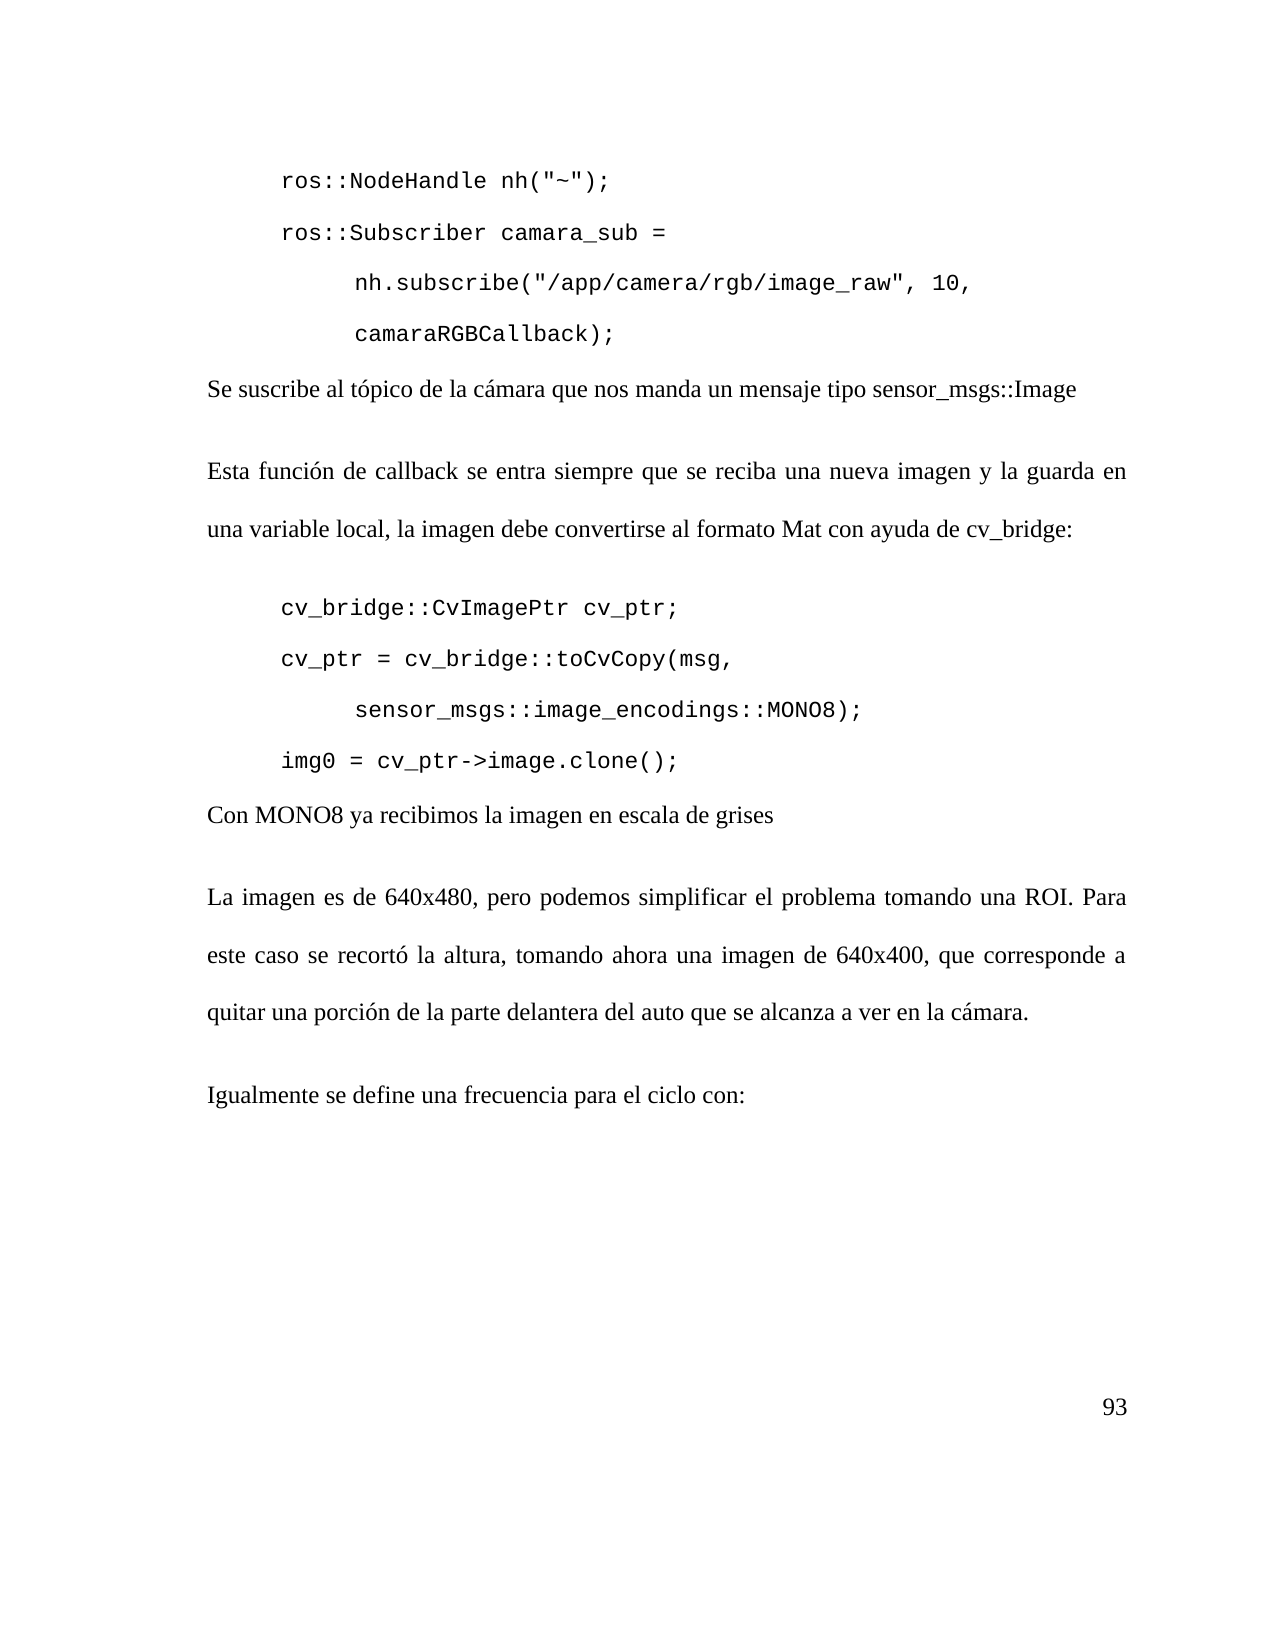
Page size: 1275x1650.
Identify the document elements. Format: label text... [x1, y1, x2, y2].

text cv_bridge::CvImagePtr cv_ptr; [281, 596, 1127, 622]
text cv_ptr = cv_bridge::toCvCopy(msg, [281, 647, 1127, 673]
text sensor_msgs::image_encodings::MONO8); [281, 698, 1127, 724]
text Se suscribe al tópico de la cámara que nos manda un mensaje tipo sensor_msgs::Image [207, 374, 1127, 402]
text camaraRGBCallback); [354, 323, 1127, 349]
text ros::Subscriber camara_sub = [281, 221, 1127, 247]
text nh.subscribe("/app/camera/rgb/image_raw", 10, [354, 272, 1127, 298]
text Con MONO8 ya recibimos la imagen en escala de grises [207, 800, 1127, 829]
text La imagen es de 640x480, pero podemos simplificar el problema tomando una ROI. Para este caso se recortó la altura, tomando ahora una imagen de 640x400, que corresponde a quitar una porción de la parte delantera del auto que se alcanza a ver en la cámara. [207, 882, 1127, 1026]
text Igualmente se define una frecuencia para el ciclo con: [207, 1080, 1127, 1109]
text img0 = cv_ptr->image.clone(); [281, 749, 1127, 775]
text Esta función de callback se entra siempre que se reciba una nueva imagen y la guarda en una variable local, la imagen debe convertirse al formato Mat con ayuda de cv_bridge: [207, 456, 1127, 542]
text ros::NodeHandle nh("~"); [281, 170, 1127, 196]
